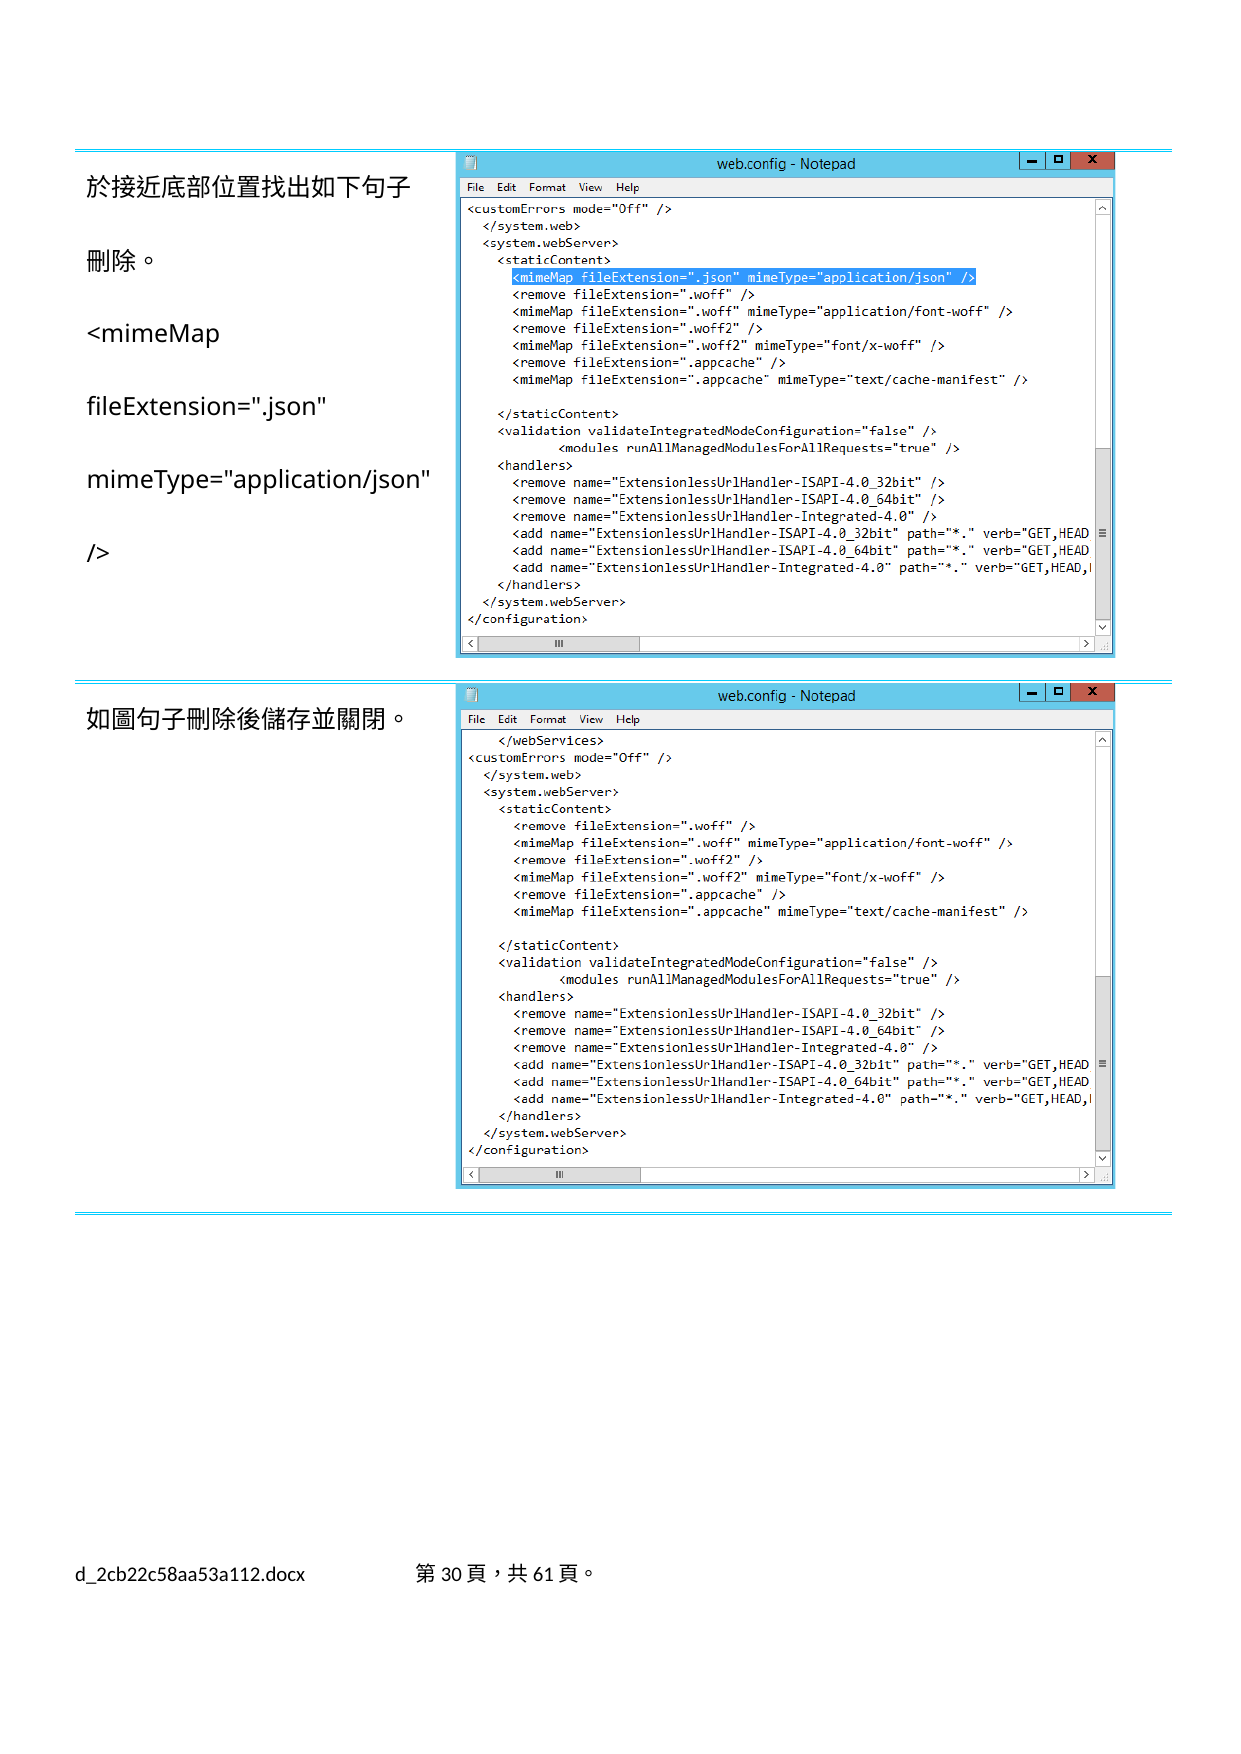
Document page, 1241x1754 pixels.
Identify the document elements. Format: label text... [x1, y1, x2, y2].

table_cell 於接近底部位置找出如下句子刪除。 <mimeMap fileExtension=".json" mimeType="application/json" /> [75, 152, 444, 680]
picture [455, 153, 1116, 658]
table_cell 如圖句子刪除後儲存並關閉。 [75, 684, 444, 1212]
table_cell [444, 684, 1172, 1212]
picture [455, 683, 1116, 1189]
table_cell [444, 152, 1172, 680]
